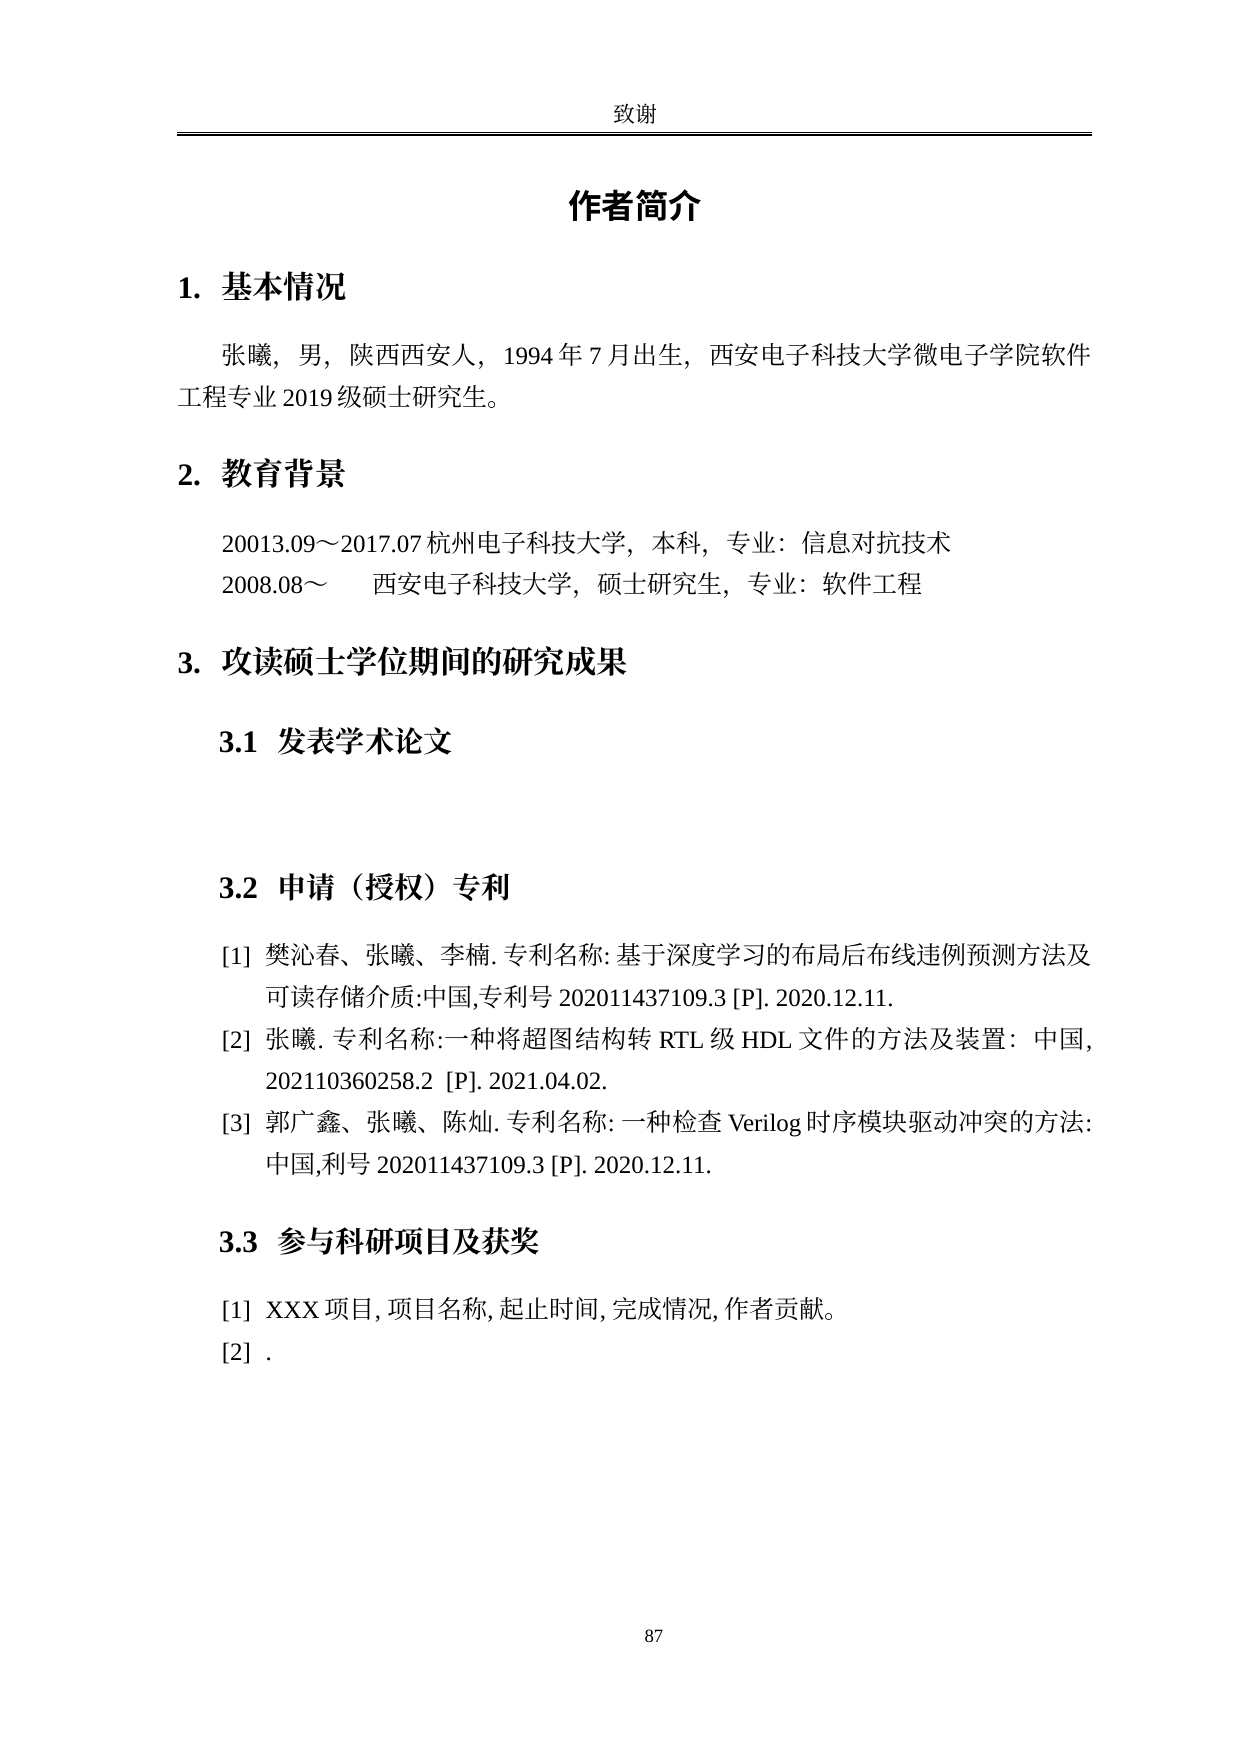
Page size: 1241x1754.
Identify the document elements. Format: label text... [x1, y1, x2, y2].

subtitle 发表学术论文 [219, 719, 1092, 761]
list . [222, 1327, 1092, 1369]
list 张曦. 专利名称:一种将超图结构转RTL级HDL文件的方法及装置：中国, 202110360258.2 [P]. 2021.04.02. [222, 1015, 1092, 1098]
list 郭广鑫、张曦、陈灿. 专利名称: 一种检查Verilog时序模块驱动冲突的方法:中国,利号202011437109.3 [P]. 2020.12.11. [222, 1098, 1092, 1181]
list XXX项目, 项目名称, 起止时间, 完成情况, 作者贡献。 [222, 1286, 1092, 1327]
list 樊沁春、张曦、李楠. 专利名称: 基于深度学习的布局后布线违例预测方法及可读存储介质:中国,专利号202011437109.3 [P]. 2020.12.11. [222, 931, 1092, 1015]
subtitle 参与科研项目及获奖 [219, 1219, 1092, 1261]
text 张曦，男，陕西西安人，1994年7月出生，西安电子科技大学微电子学院软件工程专业2019级硕士研究生。 [177, 331, 1092, 415]
text 20013.09～2017.07杭州电子科技大学，本科，专业：信息对抗技术 [222, 519, 1092, 561]
subtitle 基本情况 [177, 265, 1092, 306]
text 2008.08～ 西安电子科技大学，硕士研究生，专业：软件工程 [222, 561, 1092, 602]
subtitle 申请（授权）专利 [219, 865, 1092, 906]
text 作者简介 [177, 186, 1092, 227]
subtitle 教育背景 [177, 452, 1092, 494]
subtitle 攻读硕士学位期间的研究成果 [177, 640, 1092, 681]
